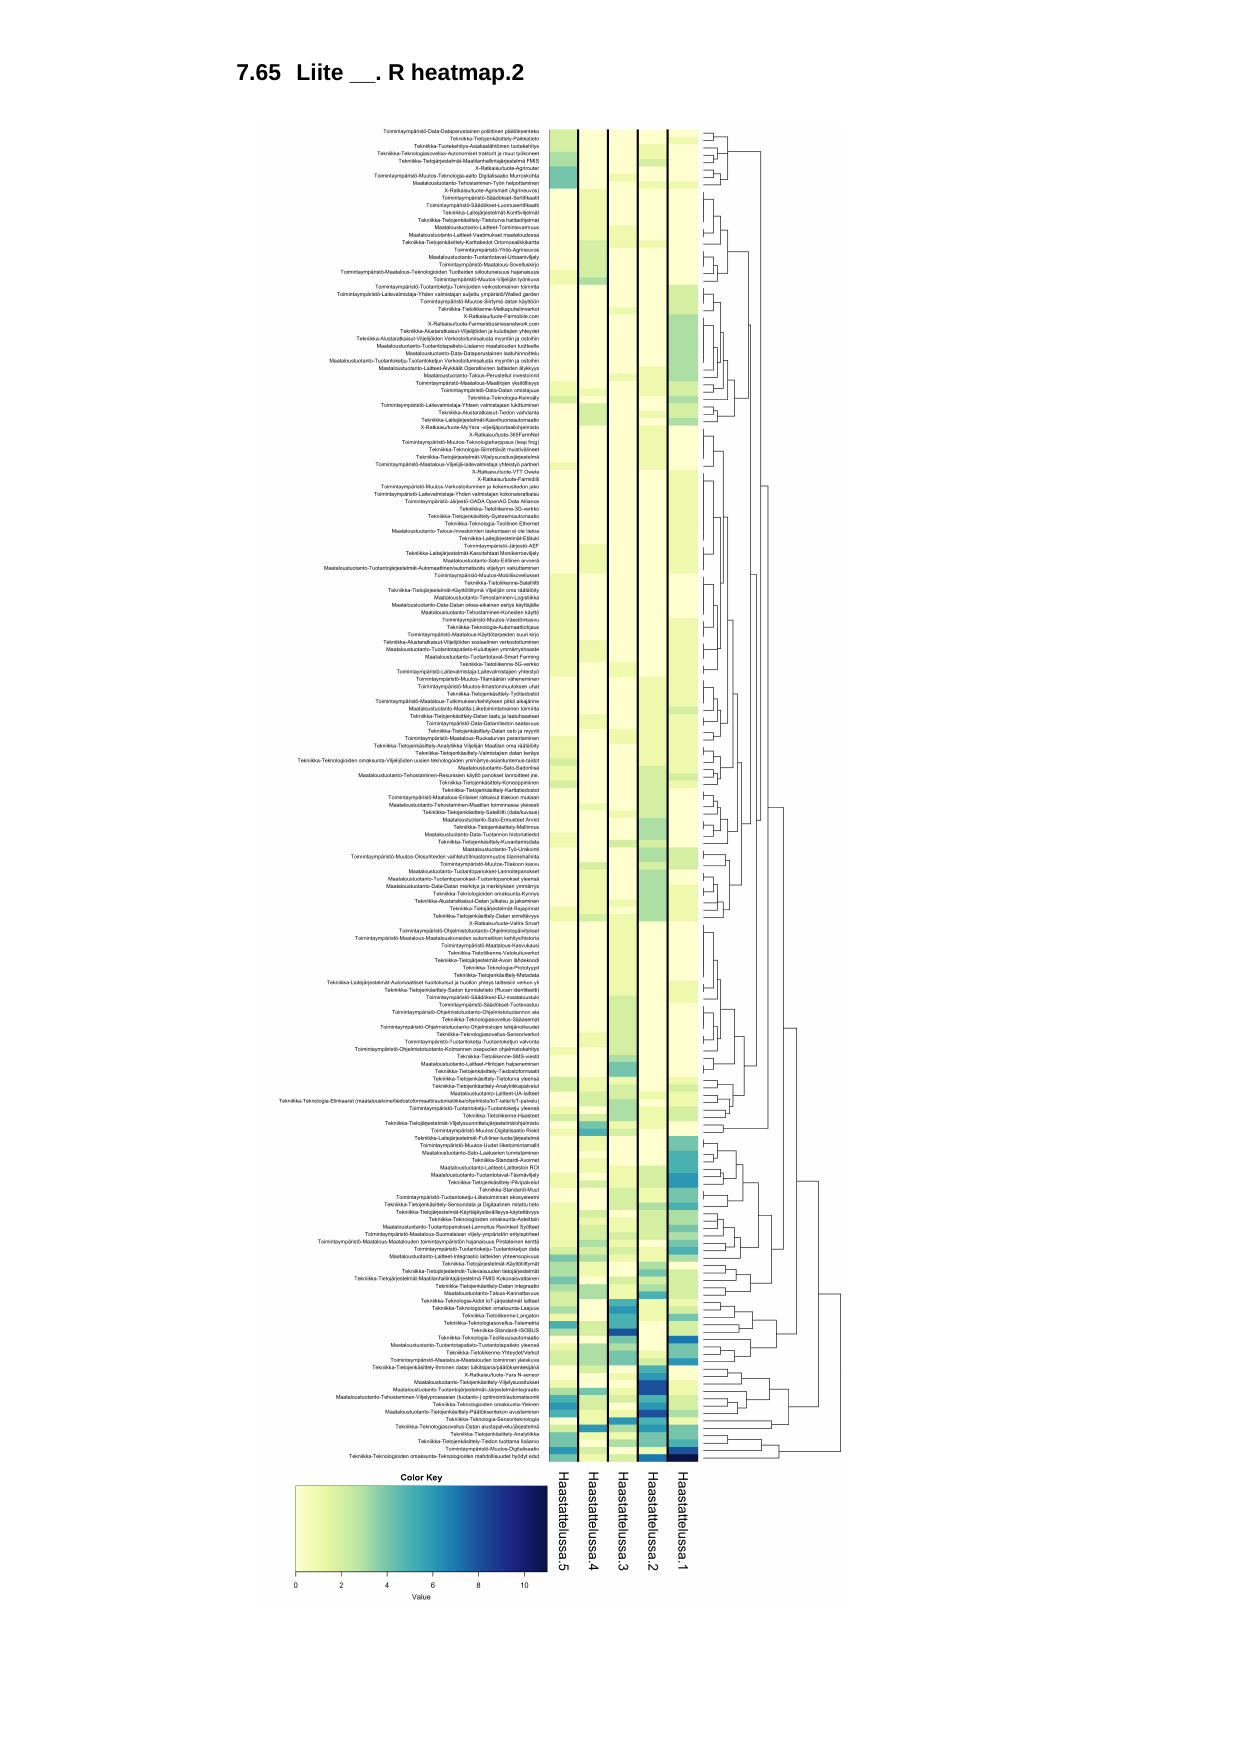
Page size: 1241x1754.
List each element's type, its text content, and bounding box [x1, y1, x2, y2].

picture [255, 123, 846, 1609]
subtitle Liite __. R heatmap.2 [236, 59, 1152, 85]
